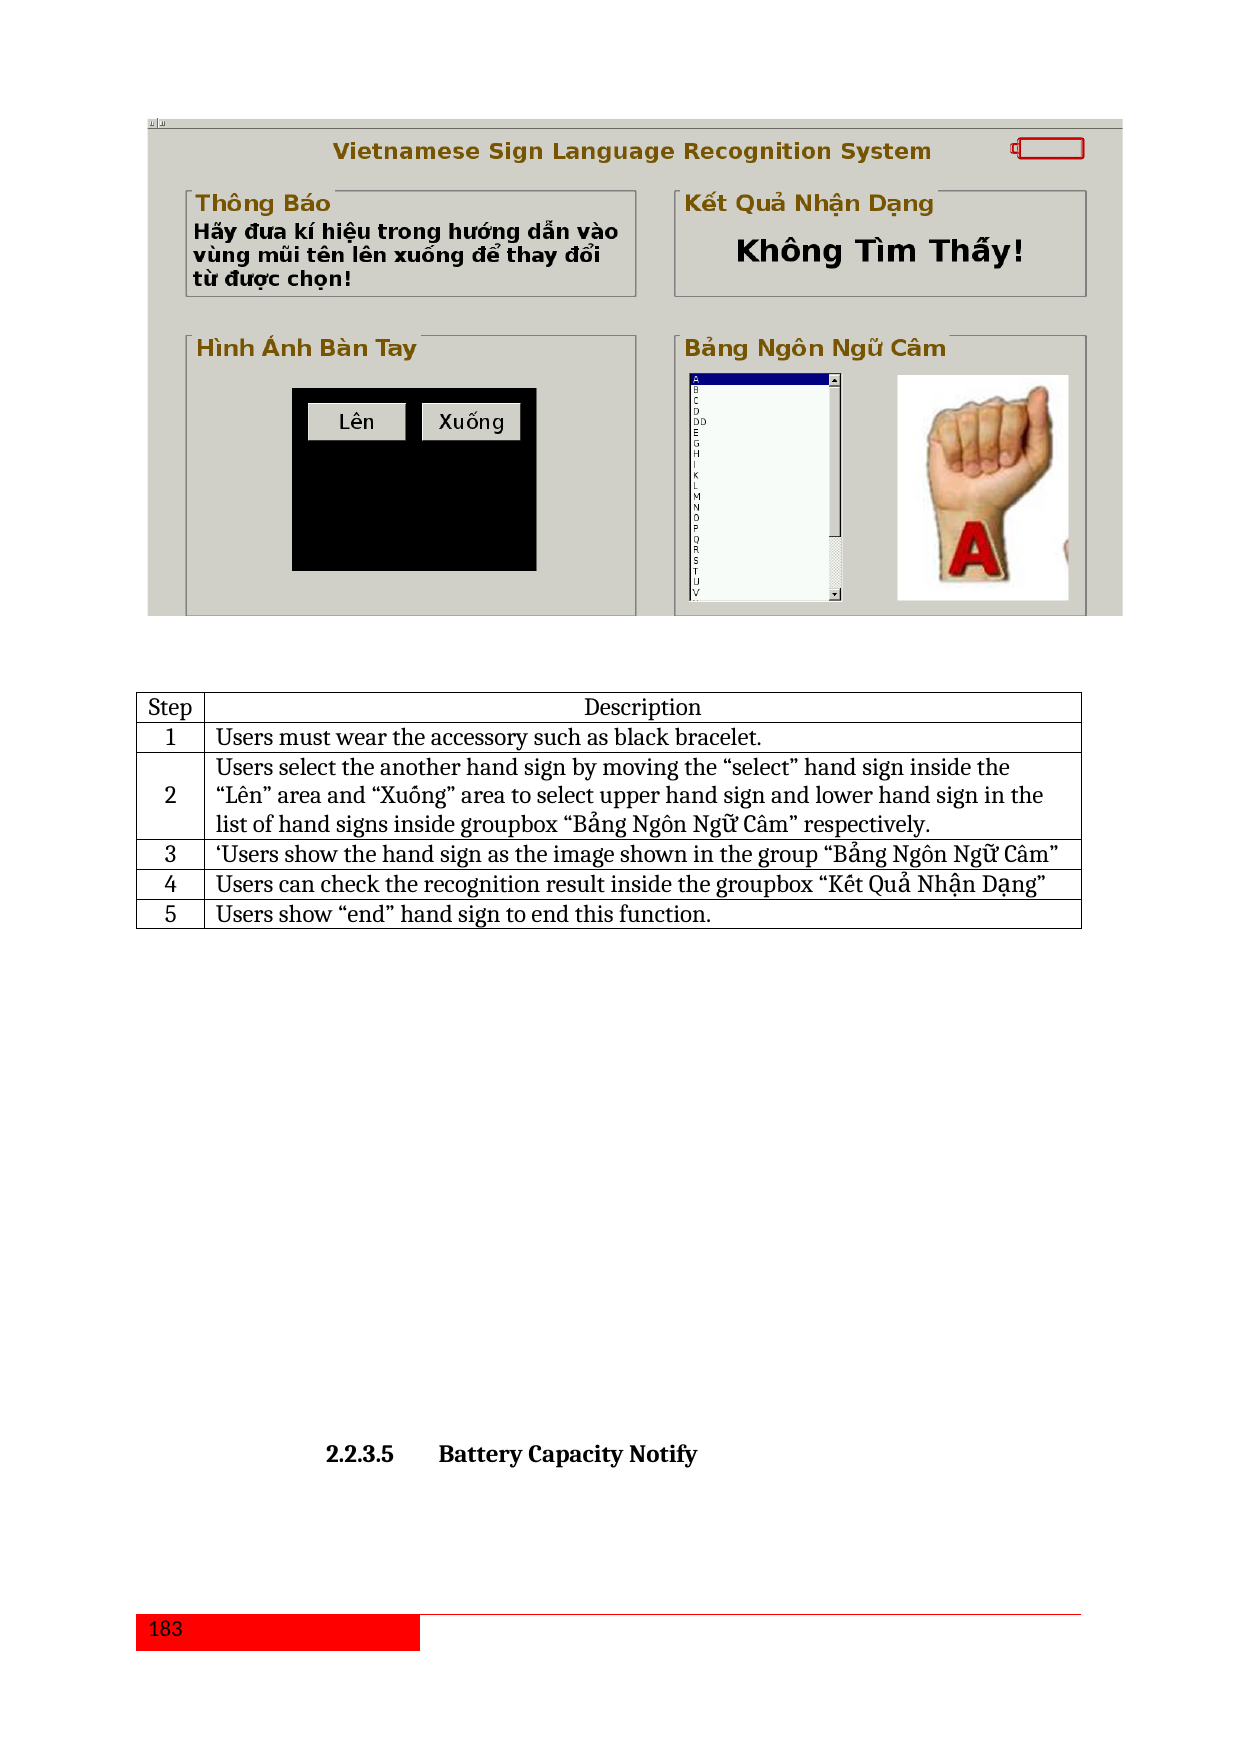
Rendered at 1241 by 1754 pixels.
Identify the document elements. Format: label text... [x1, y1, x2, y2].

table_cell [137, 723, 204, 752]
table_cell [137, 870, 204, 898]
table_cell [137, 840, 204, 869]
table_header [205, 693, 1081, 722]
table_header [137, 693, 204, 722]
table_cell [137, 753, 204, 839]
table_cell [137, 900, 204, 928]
picture [147, 118, 1123, 616]
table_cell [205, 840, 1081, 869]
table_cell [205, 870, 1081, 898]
subtitle Battery Capacity Notify [326, 1440, 1092, 1468]
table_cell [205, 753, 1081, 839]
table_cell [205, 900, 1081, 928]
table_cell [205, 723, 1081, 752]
